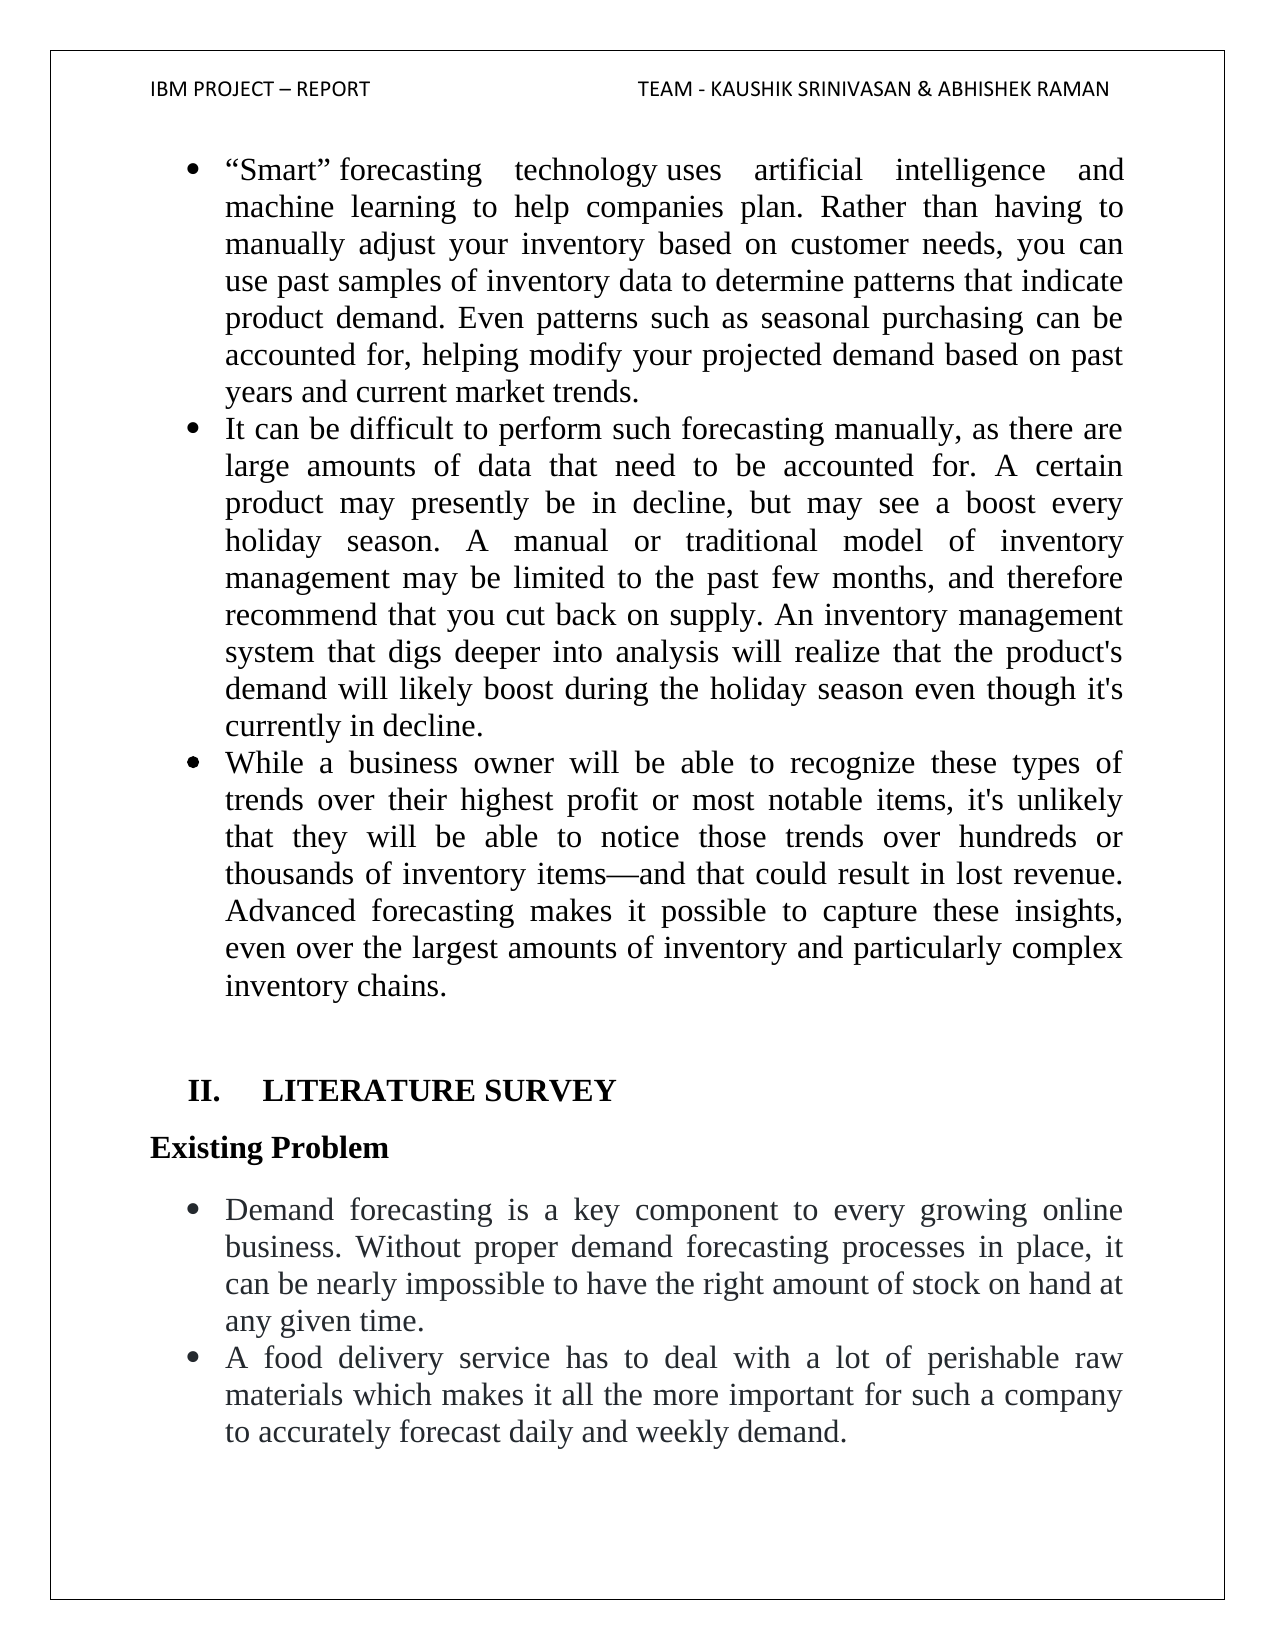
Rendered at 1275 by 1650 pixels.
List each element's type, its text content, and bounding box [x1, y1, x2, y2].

list LITERATURE SURVEY [187, 1071, 1125, 1108]
list “Smart” forecasting technology uses artificial intelligence and machine learning to help companies plan. Rather than having to manually adjust your inventory based on customer needs, you can use past samples of inventory data to determine patterns that indicate product demand. Even patterns such as seasonal purchasing can be accounted for, helping modify your projected demand based on past years and current market trends. [187, 150, 1125, 409]
list It can be difficult to perform such forecasting manually, as there are large amounts of data that need to be accounted for. A certain product may presently be in decline, but may see a boost every holiday season. A manual or traditional model of inventory management may be limited to the past few months, and therefore recommend that you cut back on supply. An inventory management system that digs deeper into analysis will realize that the product's demand will likely boost during the holiday season even though it's currently in decline. [187, 409, 1125, 743]
list A food delivery service has to deal with a lot of perishable raw materials which makes it all the more important for such a company to accurately forecast daily and weekly demand. [187, 1338, 1125, 1449]
list Demand forecasting is a key component to every growing online business. Without proper demand forecasting processes in place, it can be nearly impossible to have the right amount of stock on hand at any given time. [187, 1190, 1125, 1338]
list While a business owner will be able to recognize these types of trends over their highest profit or most notable items, it's unlikely that they will be able to notice those trends over hundreds or thousands of inventory items—and that could result in lost revenue. Advanced forecasting makes it possible to capture these insights, even over the largest amounts of inventory and particularly complex inventory chains. [187, 743, 1125, 1003]
text Existing Problem [150, 1128, 1125, 1165]
